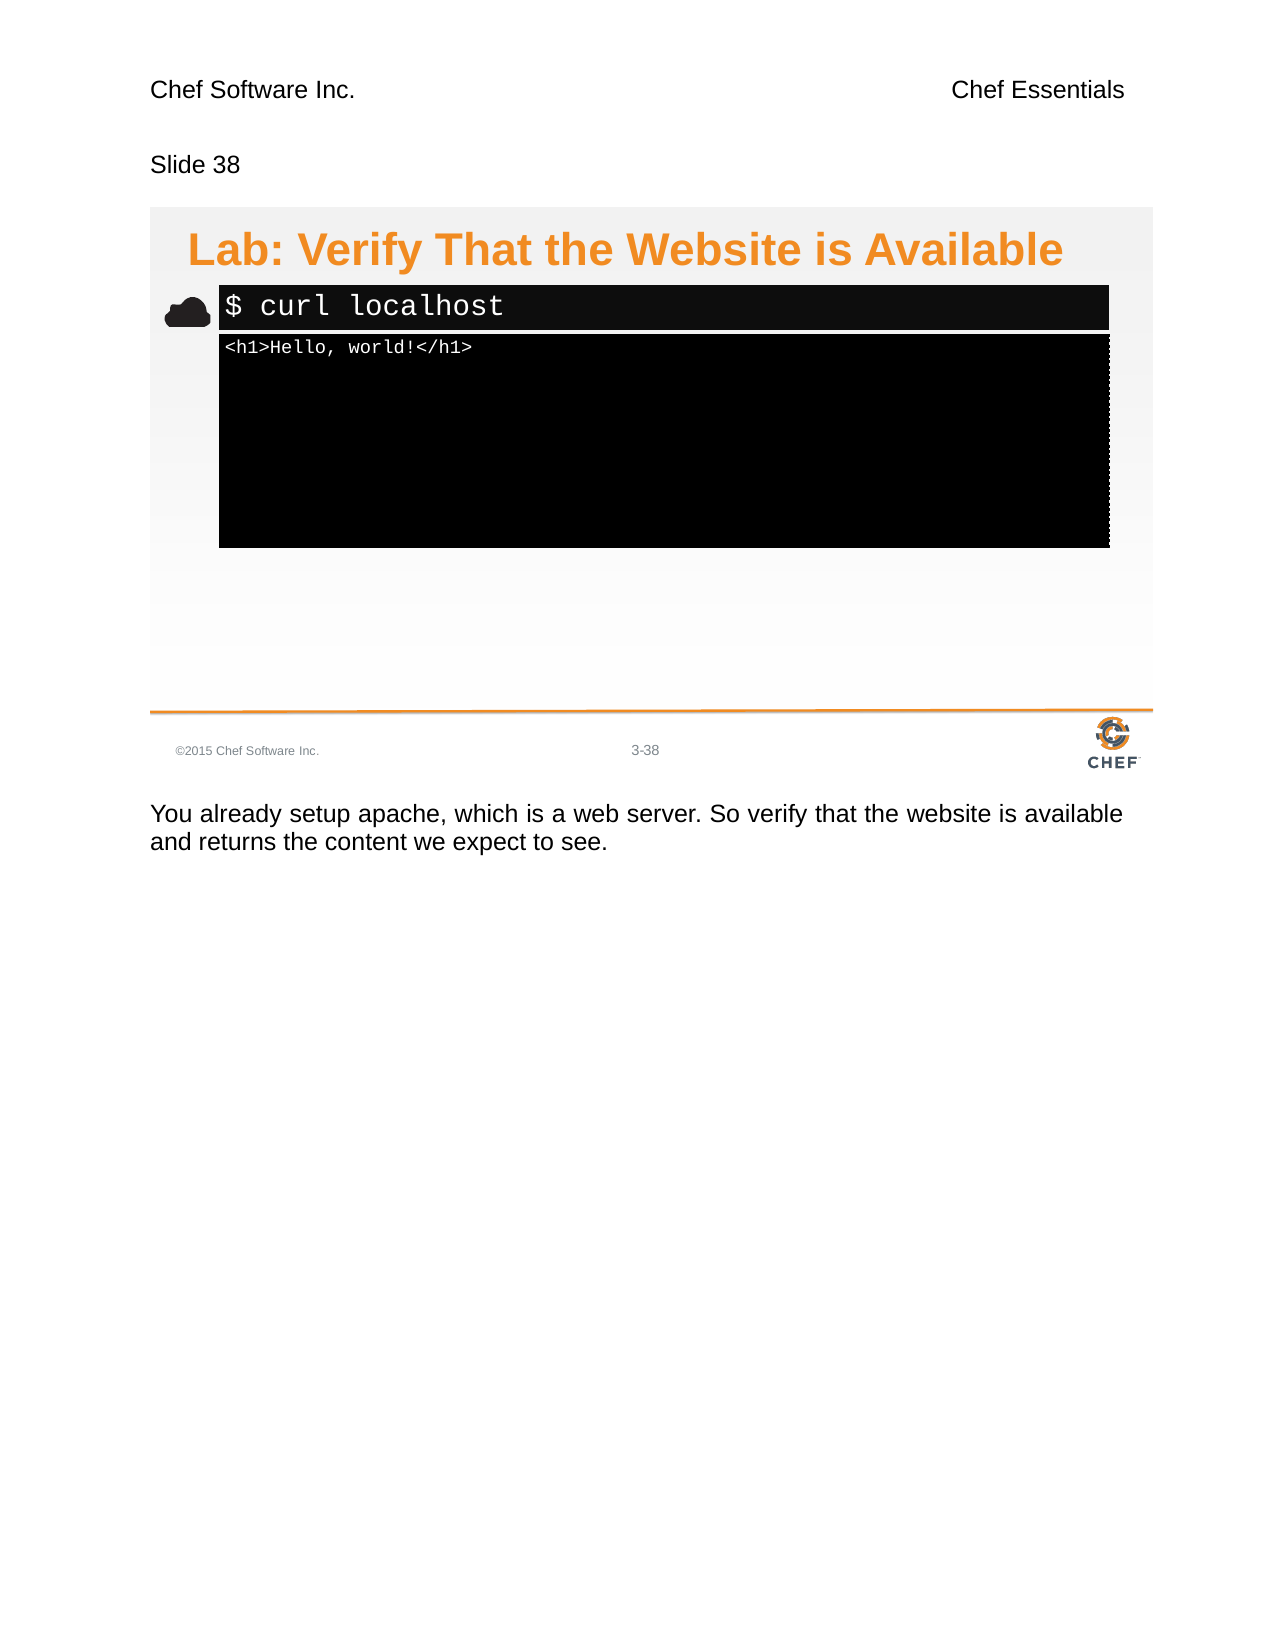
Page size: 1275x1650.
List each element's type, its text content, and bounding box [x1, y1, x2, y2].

text Slide 38 [150, 150, 1125, 179]
text You already setup apache, which is a web server. So verify that the website is available and returns the content we expect to see. [150, 798, 1125, 856]
